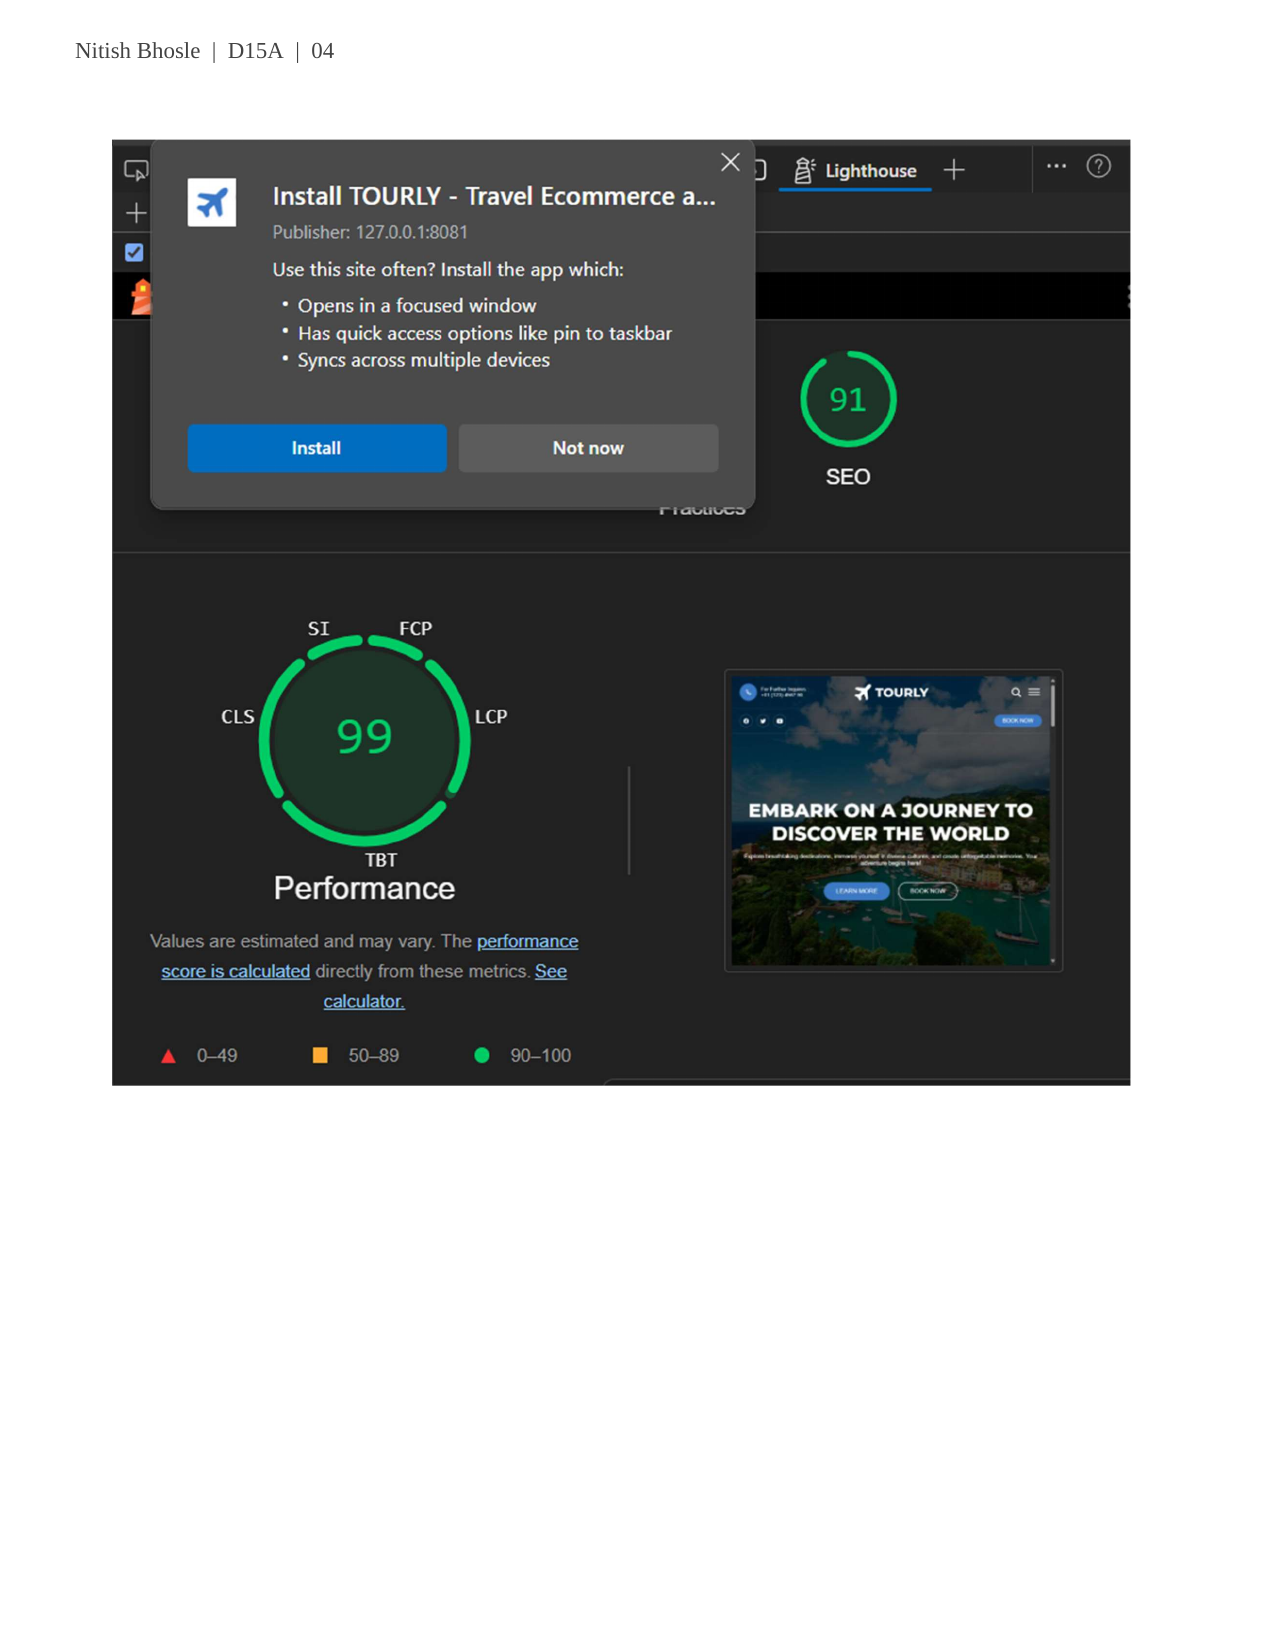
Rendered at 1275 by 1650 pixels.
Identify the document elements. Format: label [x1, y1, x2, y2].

picture [112, 139, 1131, 1086]
